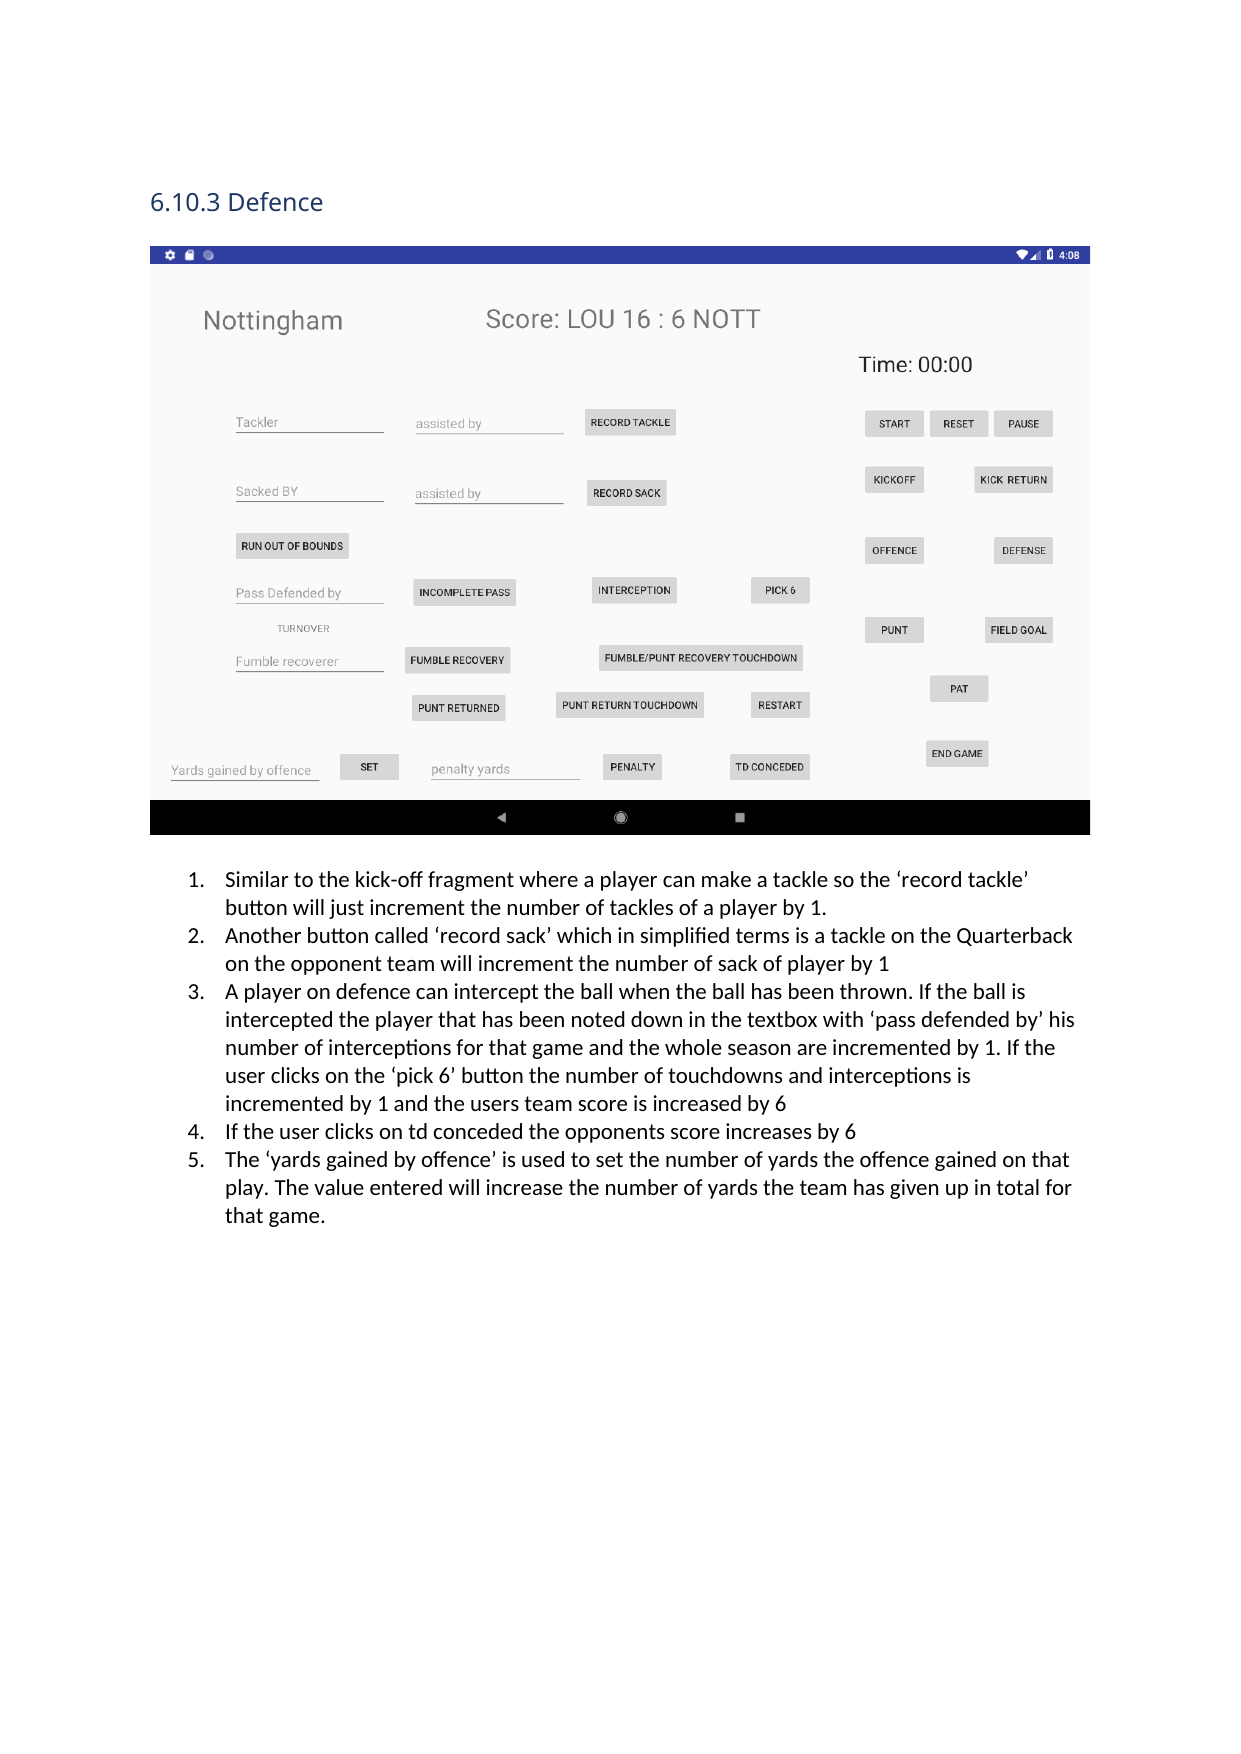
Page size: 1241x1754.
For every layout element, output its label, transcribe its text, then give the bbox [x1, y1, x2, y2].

list If the user clicks on td conceded the opponents score increases by 6 [187, 1117, 1090, 1145]
list A player on defence can intercept the ball when the ball has been thrown. If the ball is intercepted the player that has been noted down in the textbox with ‘pass defended by’ his number of interceptions for that game and the whole season are incremented by 1. If the user clicks on the ‘pick 6’ button the number of touchdowns and interceptions is incremented by 1 and the users team score is increased by 6 [187, 977, 1090, 1117]
list The ‘yards gained by offence’ is used to set the number of yards the offence gained on that play. The value entered will increase the number of yards the team has given up in total for that game. [187, 1145, 1090, 1229]
list Another button called ‘record sack’ which in simplified terms is a tackle on the Quarterback on the opponent team will increment the number of sack of player by 1 [187, 921, 1090, 977]
subtitle 6.10.3 Defence [150, 185, 1090, 219]
list Similar to the kick-off fragment where a player can make a tackle so the ‘record tackle’ button will just increment the number of tackles of a player by 1. [187, 865, 1090, 921]
picture [150, 246, 1091, 835]
